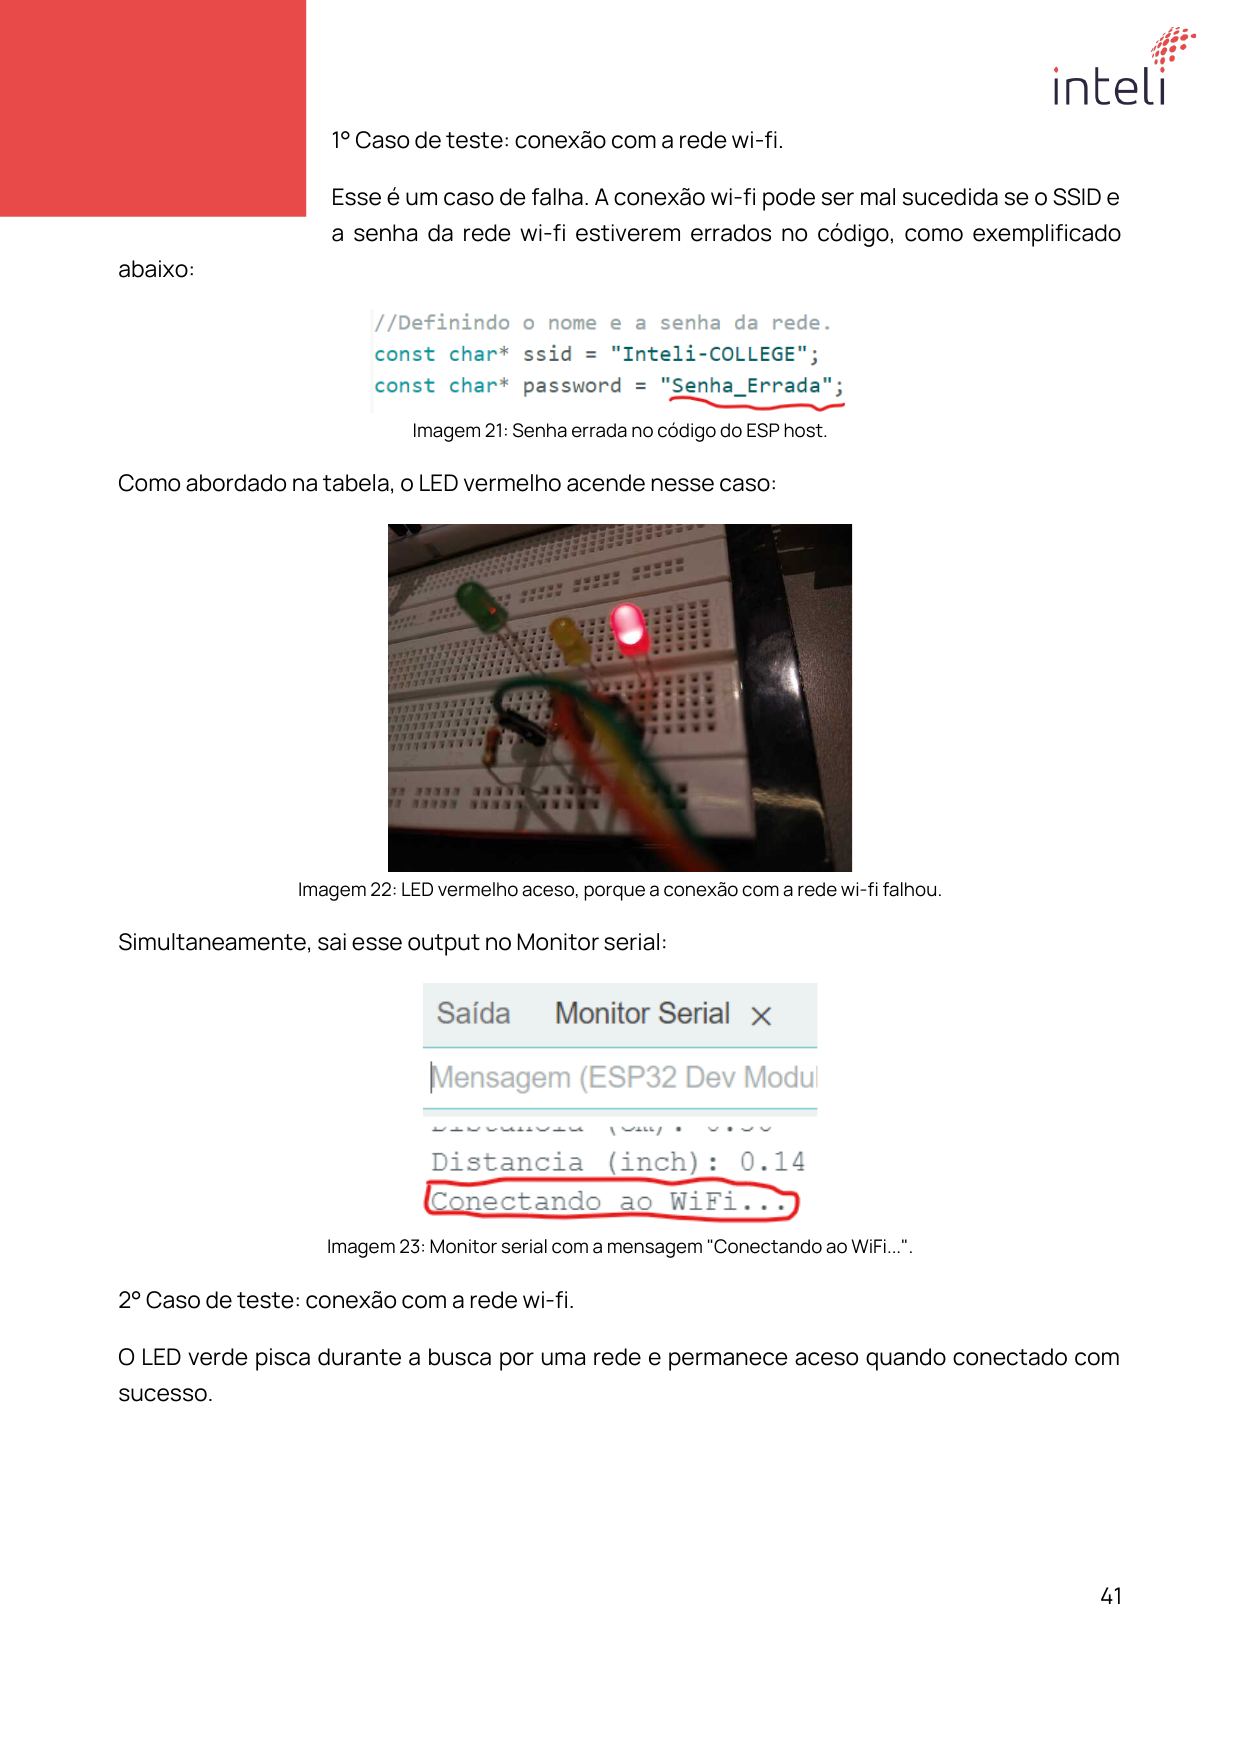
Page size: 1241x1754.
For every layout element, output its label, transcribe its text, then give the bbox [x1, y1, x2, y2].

text O LED verde pisca durante a busca por uma rede e permanece aceso quando conectado com sucesso. [118, 1341, 1122, 1408]
text Simultaneamente, sai esse output no Monitor serial: [118, 926, 1122, 958]
text Imagem 23: Monitor serial com a mensagem "Conectando ao WiFi...". [118, 1234, 1122, 1259]
text Como abordado na tabela, o LED vermelho acende nesse caso: [118, 467, 1122, 498]
picture [0, 0, 307, 217]
picture [422, 983, 818, 1229]
picture [388, 524, 853, 872]
picture [1054, 27, 1197, 105]
text 2° Caso de teste: conexão com a rede wi-fi. [118, 1284, 1122, 1315]
text Imagem 22: LED vermelho aceso, porque a conexão com a rede wi-fi falhou. [118, 876, 1122, 902]
text Esse é um caso de falha. A conexão wi-fi pode ser mal sucedida se o SSID e a senha da rede wi-fi estiverem errados no código, como exemplificado abaixo: [118, 181, 1122, 284]
text Imagem 21: Senha errada no código do ESP host. [118, 417, 1122, 443]
text 1° Caso de teste: conexão com a rede wi-fi. [118, 124, 1122, 155]
picture [365, 309, 875, 413]
